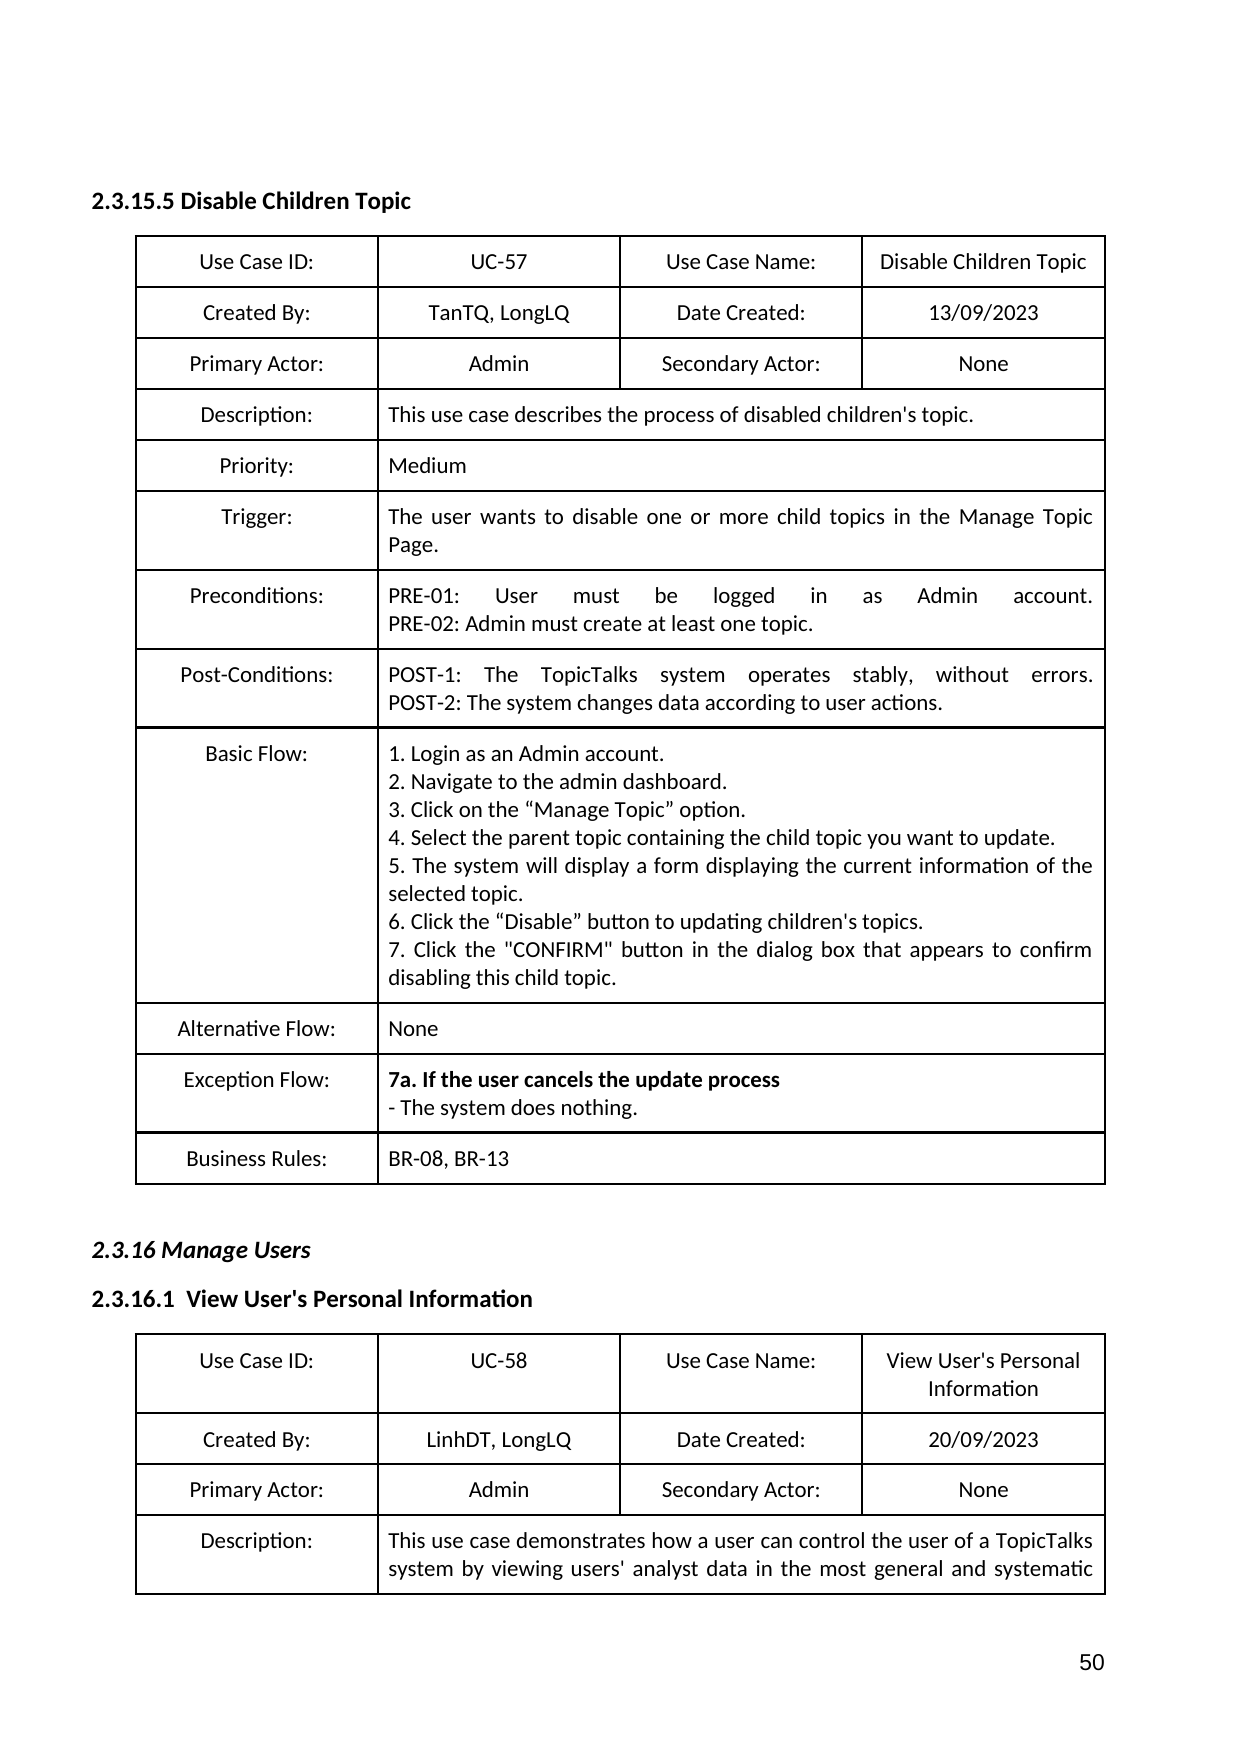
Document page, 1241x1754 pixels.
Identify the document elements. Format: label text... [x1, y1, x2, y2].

table_cell None [379, 1004, 1104, 1052]
table_cell Description: [137, 1516, 377, 1593]
table_cell None [863, 339, 1104, 388]
table_cell 13/09/2023 [863, 288, 1104, 337]
subtitle 2.3.16 Manage Users [91, 1234, 1104, 1264]
table_header Use Case Name: [621, 1335, 861, 1412]
table_header UC-57 [379, 237, 619, 286]
table_cell Secondary Actor: [621, 1465, 861, 1514]
table_cell 7a. If the user cancels the update process - The system does nothing. [379, 1055, 1104, 1131]
table_cell Admin [379, 1465, 619, 1514]
table_cell Exception Flow: [137, 1055, 377, 1131]
table_cell Trigger: [137, 492, 377, 568]
table_cell Post-Conditions: [137, 650, 377, 726]
table_header Use Case ID: [137, 1335, 377, 1412]
table_header Use Case Name: [621, 237, 861, 286]
table_header Use Case ID: [137, 237, 377, 286]
table_cell Primary Actor: [137, 339, 377, 388]
table_cell Primary Actor: [137, 1465, 377, 1514]
table_cell Secondary Actor: [621, 339, 861, 388]
table_cell Date Created: [621, 1414, 861, 1463]
table_cell Priority: [137, 441, 377, 489]
table_cell Preconditions: [137, 571, 377, 647]
table_header UC-58 [379, 1335, 619, 1412]
table_cell This use case describes the process of disabled children's topic. [379, 390, 1104, 439]
table_cell Basic Flow: [137, 729, 377, 1002]
subtitle 2.3.16.1 View User's Personal Information [91, 1284, 1104, 1314]
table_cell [379, 1516, 1104, 1593]
table_cell TanTQ, LongLQ [379, 288, 619, 337]
table_cell 20/09/2023 [863, 1414, 1104, 1463]
table_cell Alternative Flow: [137, 1004, 377, 1052]
subtitle 2.3.15.5 Disable Children Topic [91, 185, 1104, 216]
table_cell Date Created: [621, 288, 861, 337]
table_cell Created By: [137, 288, 377, 337]
table_cell 1. Login as an Admin account. 2. Navigate to the admin dashboard. 3. Click on the “Manage Topic” option. 4. Select the parent topic containing the child topic you want to update. 5. The system will display a form displaying the current information of the selected topic. 6. Click the “Disable” button to updating children's topics. 7. Click the "CONFIRM" button in the dialog box that appears to confirm disabling this child topic. [379, 729, 1104, 1002]
table_cell BR-08, BR-13 [379, 1134, 1104, 1182]
table_header Disable Children Topic [863, 237, 1104, 286]
table_cell Medium [379, 441, 1104, 489]
table_cell None [863, 1465, 1104, 1514]
table_cell Description: [137, 390, 377, 439]
table_cell Admin [379, 339, 619, 388]
table_cell LinhDT, LongLQ [379, 1414, 619, 1463]
table_header View User's Personal Information [863, 1335, 1104, 1412]
table_cell Business Rules: [137, 1134, 377, 1182]
table_cell PRE-01: User must be logged in as Admin account. PRE-02: Admin must create at least one topic. [379, 571, 1104, 647]
table_cell Created By: [137, 1414, 377, 1463]
table_cell The user wants to disable one or more child topics in the Manage Topic Page. [379, 492, 1104, 568]
table_cell POST-1: The TopicTalks system operates stably, without errors. POST-2: The system changes data according to user actions. [379, 650, 1104, 726]
